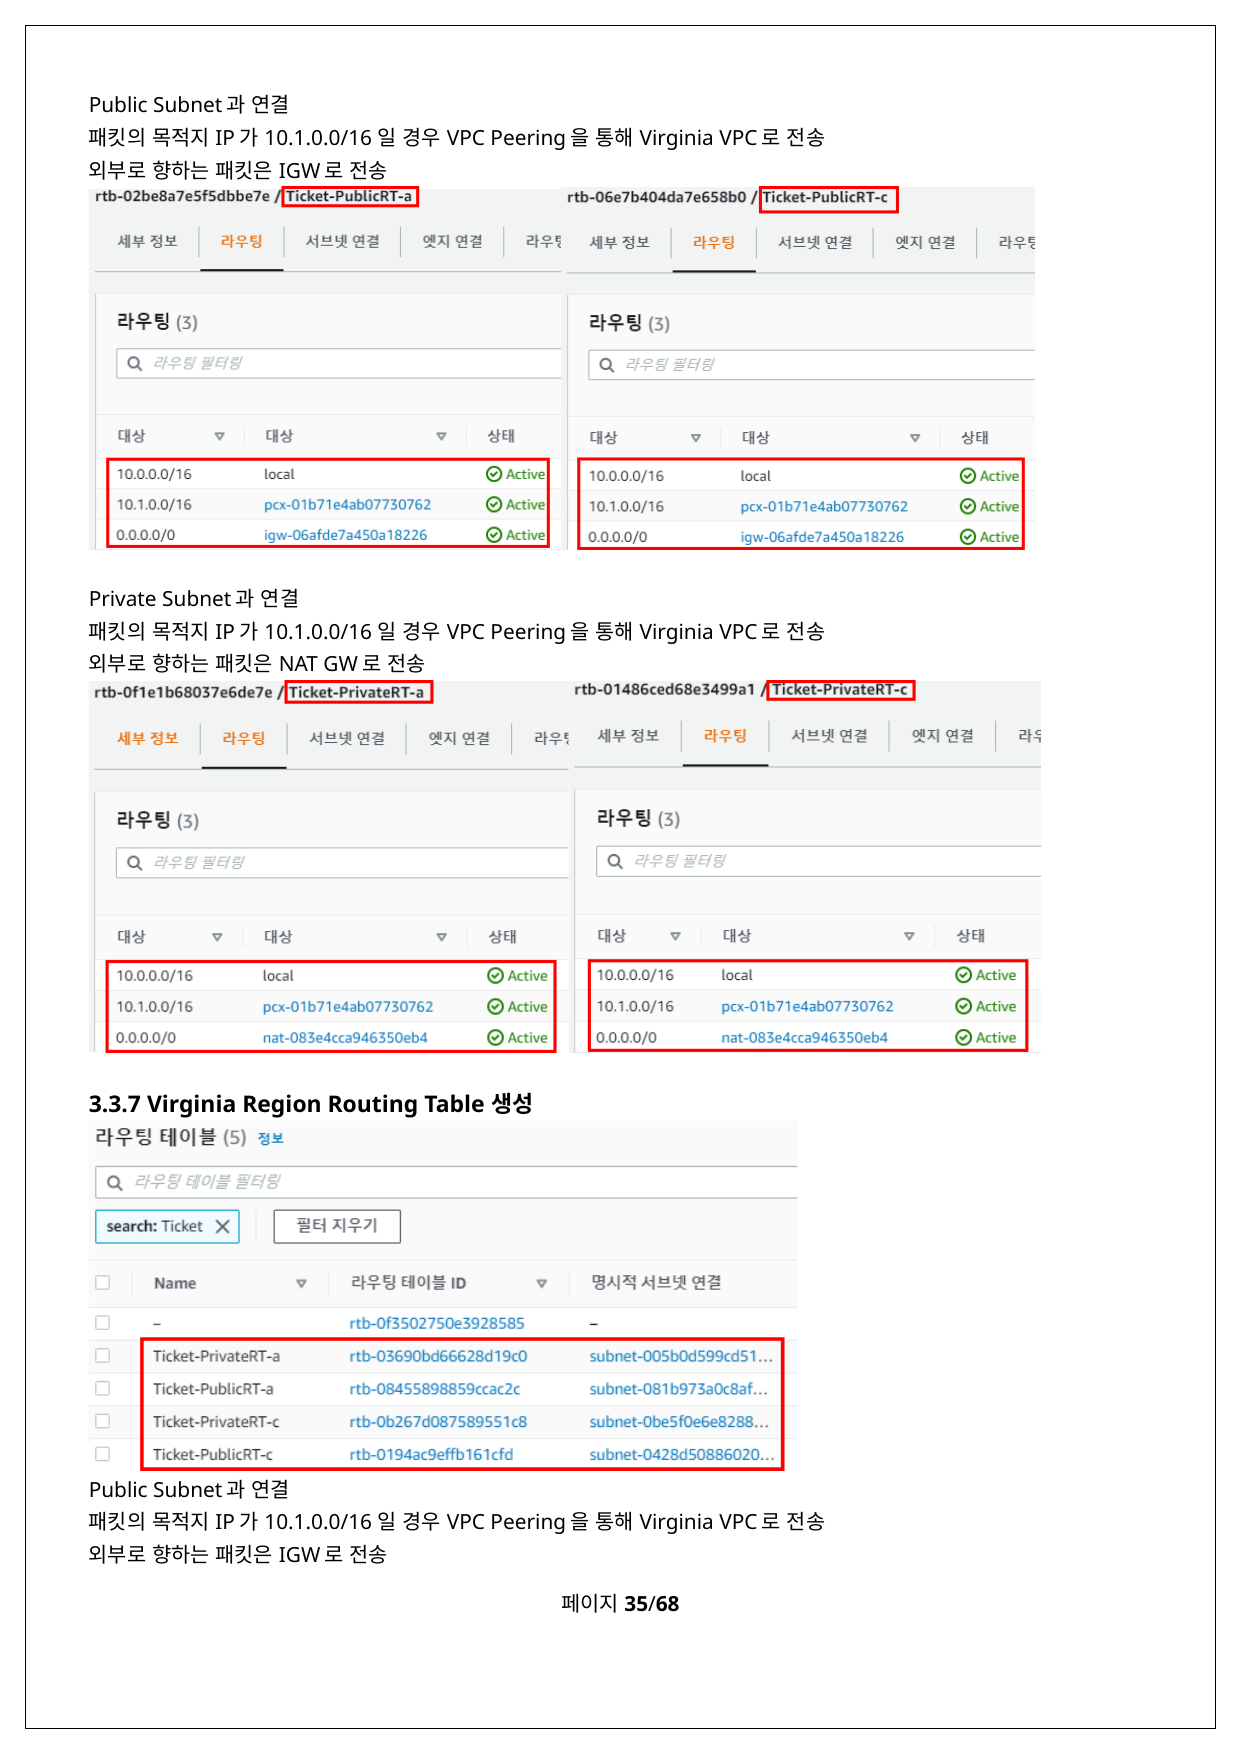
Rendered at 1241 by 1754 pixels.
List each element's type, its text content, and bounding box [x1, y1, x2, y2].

picture [88, 680, 1042, 1053]
text 외부로 향하는 패킷은 IGW로 전송 [88, 1538, 1152, 1568]
text Private Subnet과 연결 [88, 582, 1152, 612]
subtitle 3.3.7 Virginia Region Routing Table 생성 [88, 1086, 1152, 1119]
picture [88, 186, 1035, 550]
text Public Subnet과 연결 [88, 88, 1152, 119]
text 외부로 향하는 패킷은 IGW로 전송 [88, 154, 1152, 184]
text Public Subnet과 연결 [88, 1473, 1152, 1503]
text 외부로 향하는 패킷은 NAT GW로 전송 [88, 648, 1152, 678]
text 패킷의 목적지 IP가 10.1.0.0/16 일 경우 VPC Peering을 통해 Virginia VPC로 전송 [88, 615, 1152, 645]
text 패킷의 목적지 IP가 10.1.0.0/16 일 경우 VPC Peering을 통해 Virginia VPC로 전송 [88, 1506, 1152, 1536]
picture [88, 1121, 798, 1471]
text 패킷의 목적지 IP가 10.1.0.0/16 일 경우 VPC Peering을 통해 Virginia VPC로 전송 [88, 121, 1152, 152]
